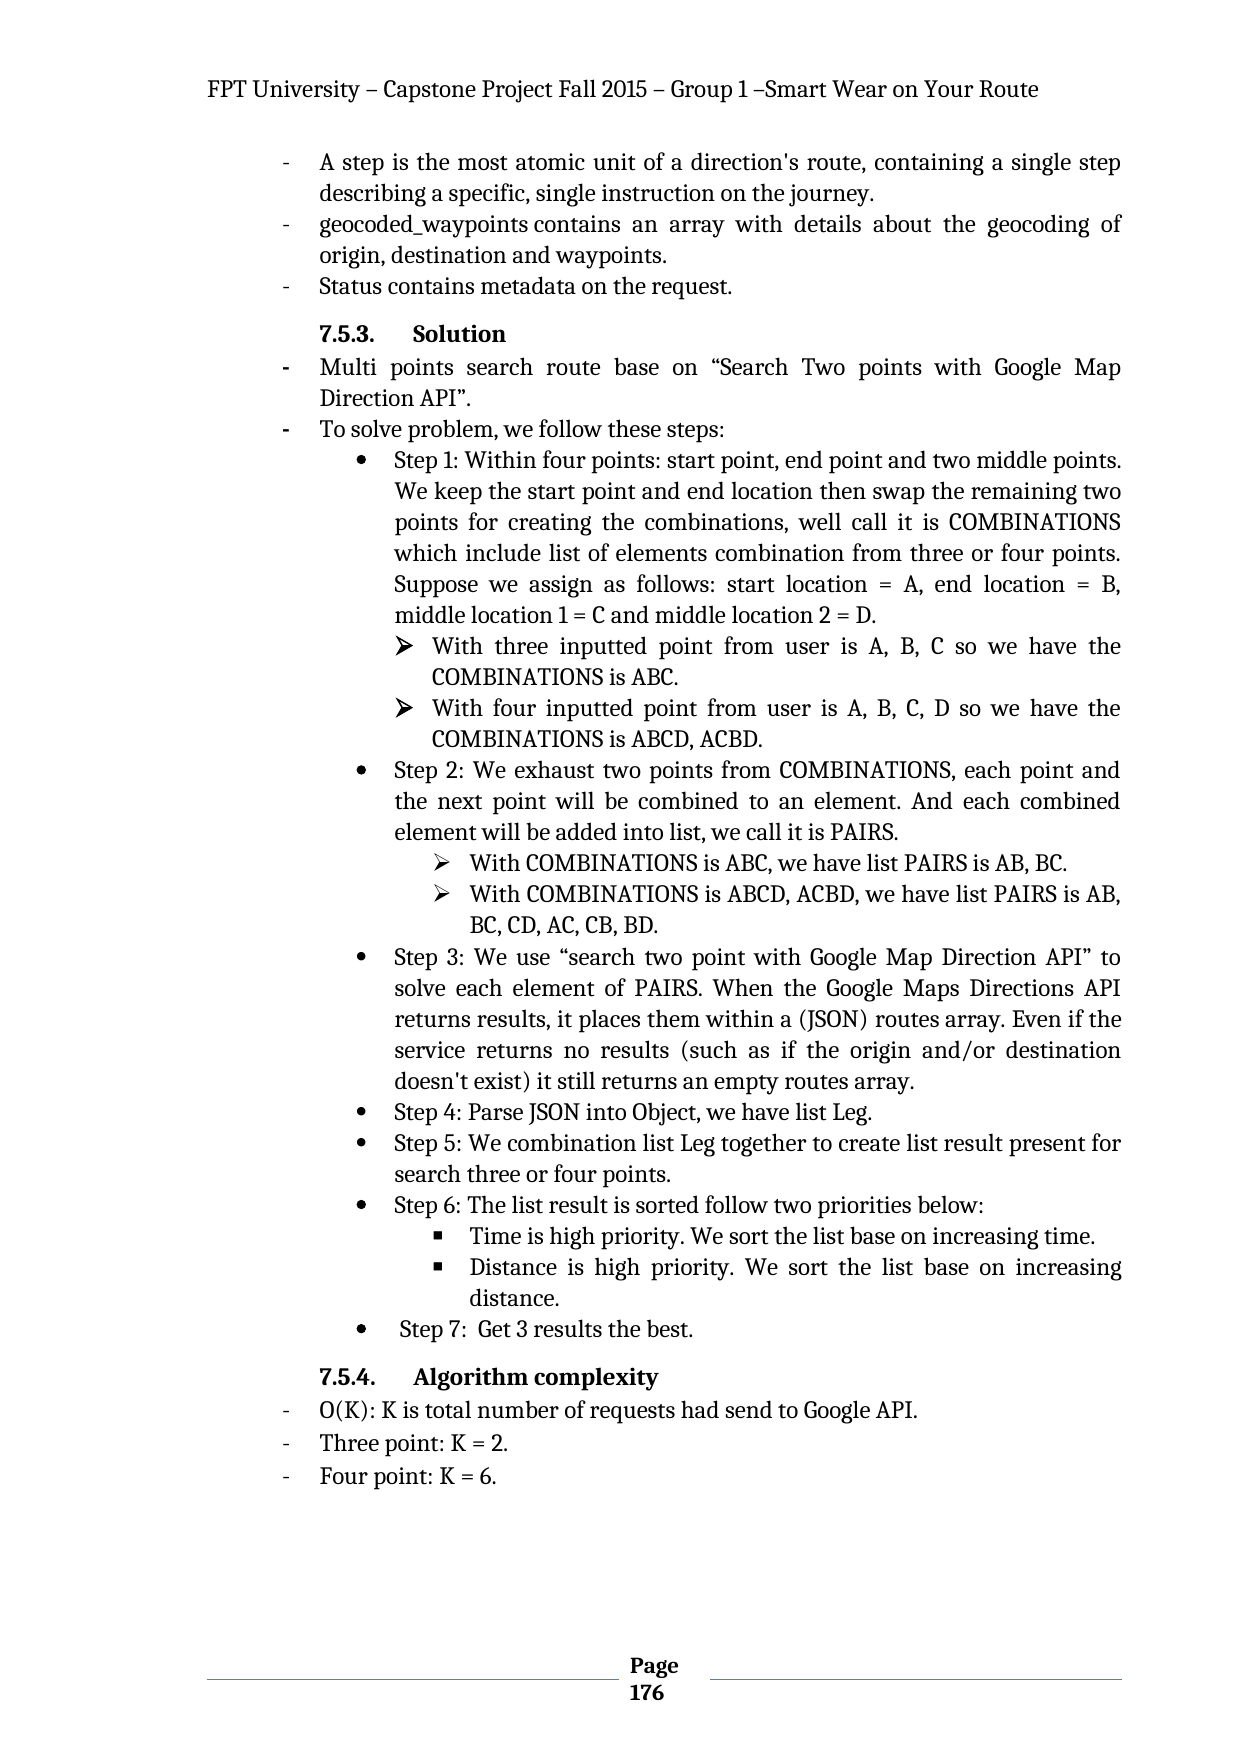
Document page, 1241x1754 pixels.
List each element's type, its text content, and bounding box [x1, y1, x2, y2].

list Step 2: We exhaust two points from COMBINATIONS, each point and the next point will be combined to an element. And each combined element will be added into list, we call it is PAIRS. [357, 756, 1122, 847]
list To solve problem, we follow these steps: [282, 415, 1122, 443]
list Distance is high priority. We sort the list base on increasing distance. [432, 1253, 1122, 1313]
list Step 5: We combination list Leg together to create list result present for search three or four points. [357, 1129, 1122, 1188]
list Status contains metadata on the request. [282, 272, 1122, 301]
list Multi points search route base on “Search Two points with Google Map Direction API”. [282, 353, 1122, 412]
list With three inputted point from user is A, B, C so we have the COMBINATIONS is ABC. [394, 632, 1122, 692]
list With COMBINATIONS is ABC, we have list PAIRS is AB, BC. [432, 849, 1122, 878]
list Time is high priority. We sort the list base on increasing time. [432, 1222, 1122, 1251]
list O(K): K is total number of requests had send to Google API. [282, 1396, 1122, 1424]
list A step is the most atomic unit of a direction's route, containing a single step describing a specific, single instruction on the journey. [282, 148, 1122, 207]
list Three point: K = 2. [282, 1429, 1122, 1457]
list Step 7: Get 3 results the best. [357, 1315, 1122, 1344]
list Four point: K = 6. [282, 1462, 1122, 1490]
list Step 6: The list result is sorted follow two priorities below: [357, 1191, 1122, 1219]
list With COMBINATIONS is ABCD, ACBD, we have list PAIRS is AB, BC, CD, AC, CB, BD. [432, 880, 1122, 940]
list geocoded_waypoints contains an array with details about the geocoding of origin, destination and waypoints. [282, 210, 1122, 269]
list Step 4: Parse JSON into Object, we have list Leg. [357, 1098, 1122, 1126]
list Step 3: We use “search two point with Google Map Direction API” to solve each element of PAIRS. When the Google Maps Directions API returns results, it places them within a (JSON) routes array. Even if the service returns no results (such as if the origin and/or destination doesn't exist) it still returns an empty routes array. [357, 942, 1122, 1095]
subtitle Solution [319, 319, 1122, 348]
subtitle Algorithm complexity [319, 1363, 1122, 1391]
list With four inputted point from user is A, B, C, D so we have the COMBINATIONS is ABCD, ACBD. [394, 694, 1122, 754]
list Step 1: Within four points: start point, end point and two middle points. We keep the start point and end location then swap the remaining two points for creating the combinations, well call it is COMBINATIONS which include list of elements combination from three or four points. Suppose we assign as follows: start location = A, end location = B, middle location 1 = C and middle location 2 = D. [357, 446, 1122, 630]
